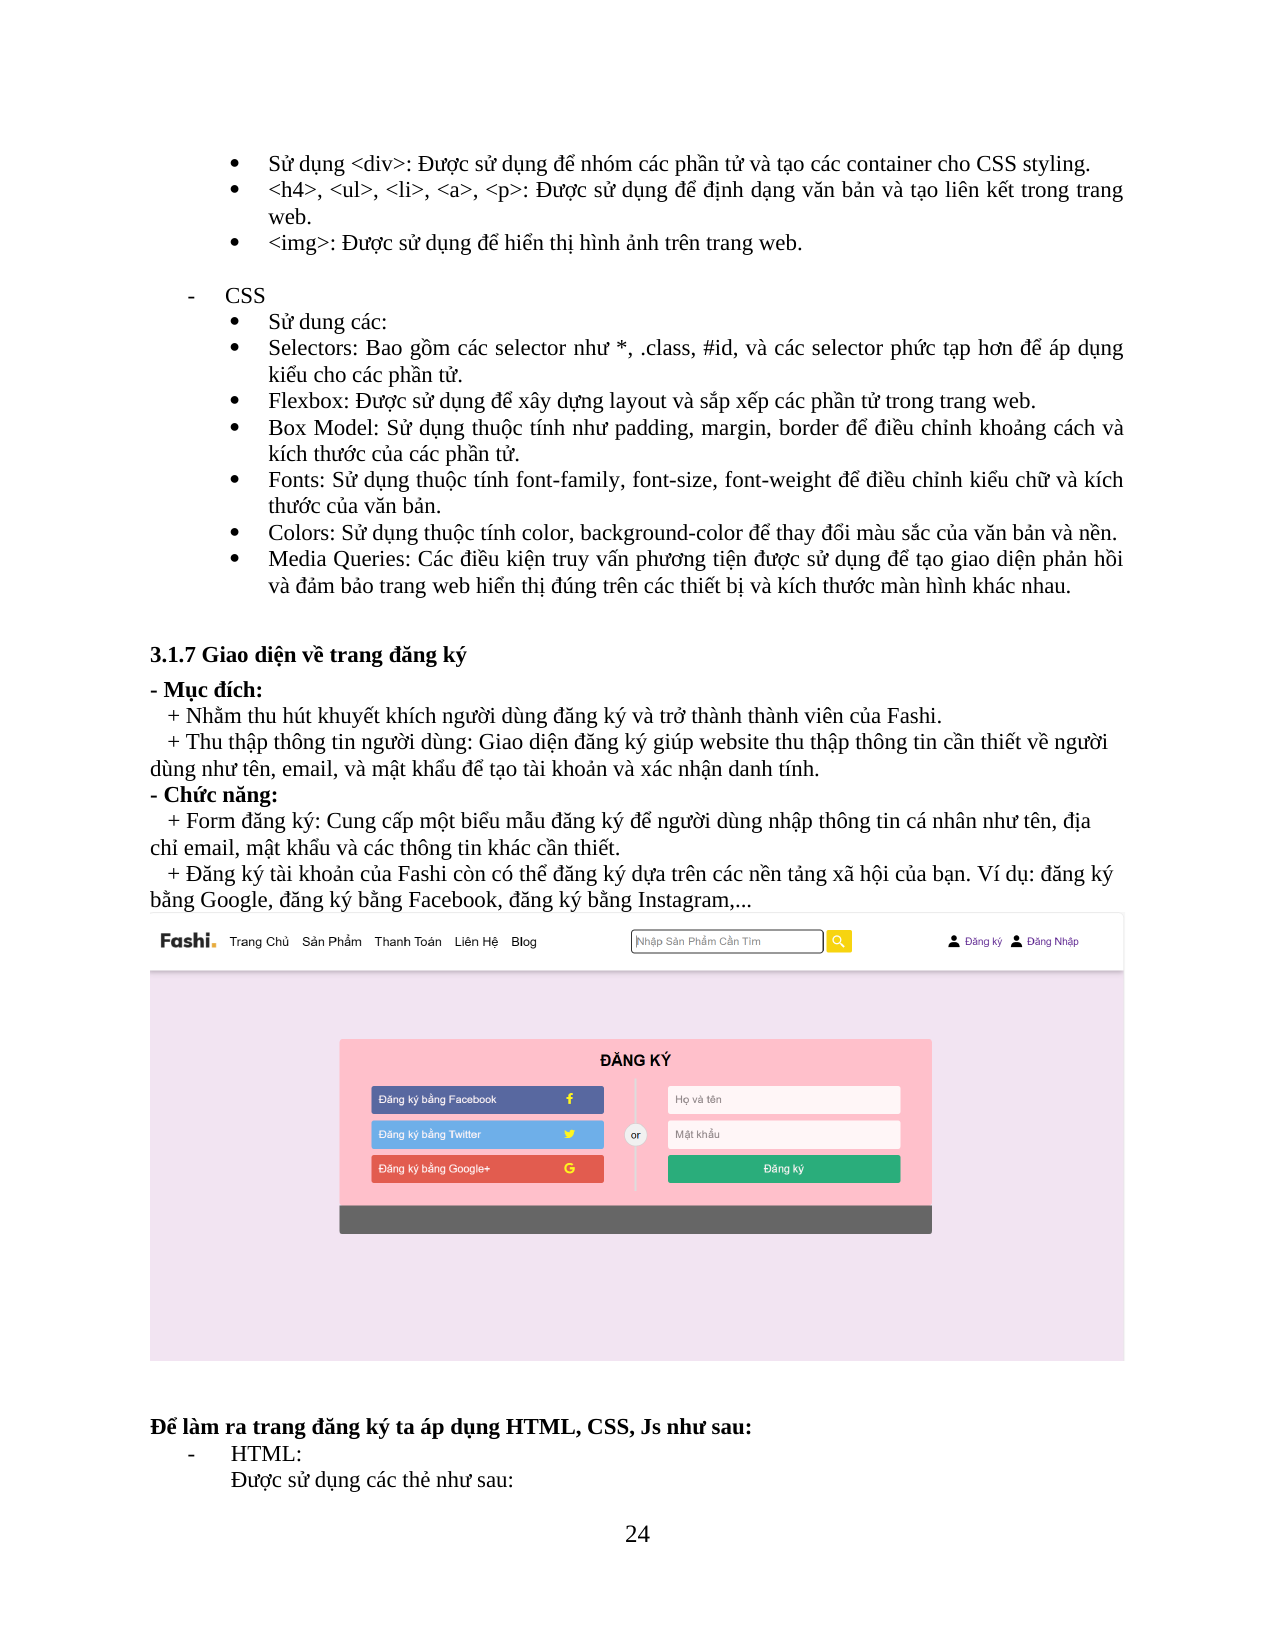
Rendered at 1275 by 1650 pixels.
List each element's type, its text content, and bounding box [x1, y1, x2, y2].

list Flexbox: Được sử dụng để xây dựng layout và sắp xếp các phần tử trong trang web. [231, 387, 1125, 413]
list Được sử dụng các thẻ như sau: [225, 1466, 1125, 1492]
text - Mục đích: [150, 676, 1125, 702]
list <h4>, <ul>, <li>, <a>, <p>: Được sử dụng để định dạng văn bản và tạo liên kết trong trang web. [231, 176, 1125, 229]
list Media Queries: Các điều kiện truy vấn phương tiện được sử dụng để tạo giao diện phản hồi và đảm bảo trang web hiển thị đúng trên các thiết bị và kích thước màn hình khác nhau. [231, 545, 1125, 598]
list Sử dụng <div>: Được sử dụng để nhóm các phần tử và tạo các container cho CSS styling. [231, 150, 1125, 176]
text Để làm ra trang đăng ký ta áp dụng HTML, CSS, Js như sau: [150, 1413, 1125, 1440]
text + Nhằm thu hút khuyết khích người dùng đăng ký và trở thành thành viên của Fashi. [150, 702, 1125, 728]
text + Form đăng ký: Cung cấp một biểu mẫu đăng ký để người dùng nhập thông tin cá nhân như tên, địa chỉ email, mật khẩu và các thông tin khác cần thiết. [150, 807, 1125, 860]
picture [150, 912, 1125, 1361]
list Colors: Sử dụng thuộc tính color, background-color để thay đổi màu sắc của văn bản và nền. [231, 519, 1125, 545]
list HTML: [187, 1440, 1125, 1466]
list Selectors: Bao gồm các selector như *, .class, #id, và các selector phức tạp hơn để áp dụng kiểu cho các phần tử. [231, 334, 1125, 387]
text + Đăng ký tài khoản của Fashi còn có thể đăng ký dựa trên các nền tảng xã hội của bạn. Ví dụ: đăng ký bằng Google, đăng ký bằng Facebook, đăng ký bằng Instagram,... [150, 860, 1125, 912]
list Sử dung các: [231, 308, 1125, 334]
text - Chức năng: [150, 781, 1125, 807]
subtitle 3.1.7 Giao diện về trang đăng ký [150, 641, 1125, 667]
list Box Model: Sử dụng thuộc tính như padding, margin, border để điều chỉnh khoảng cách và kích thước của các phần tử. [231, 413, 1125, 466]
list Fonts: Sử dụng thuộc tính font-family, font-size, font-weight để điều chỉnh kiểu chữ và kích thước của văn bản. [231, 466, 1125, 519]
list CSS [187, 282, 1125, 308]
text + Thu thập thông tin người dùng: Giao diện đăng ký giúp website thu thập thông tin cần thiết về người dùng như tên, email, và mật khẩu để tạo tài khoản và xác nhận danh tính. [150, 728, 1125, 781]
list <img>: Được sử dụng để hiển thị hình ảnh trên trang web. [231, 229, 1125, 255]
